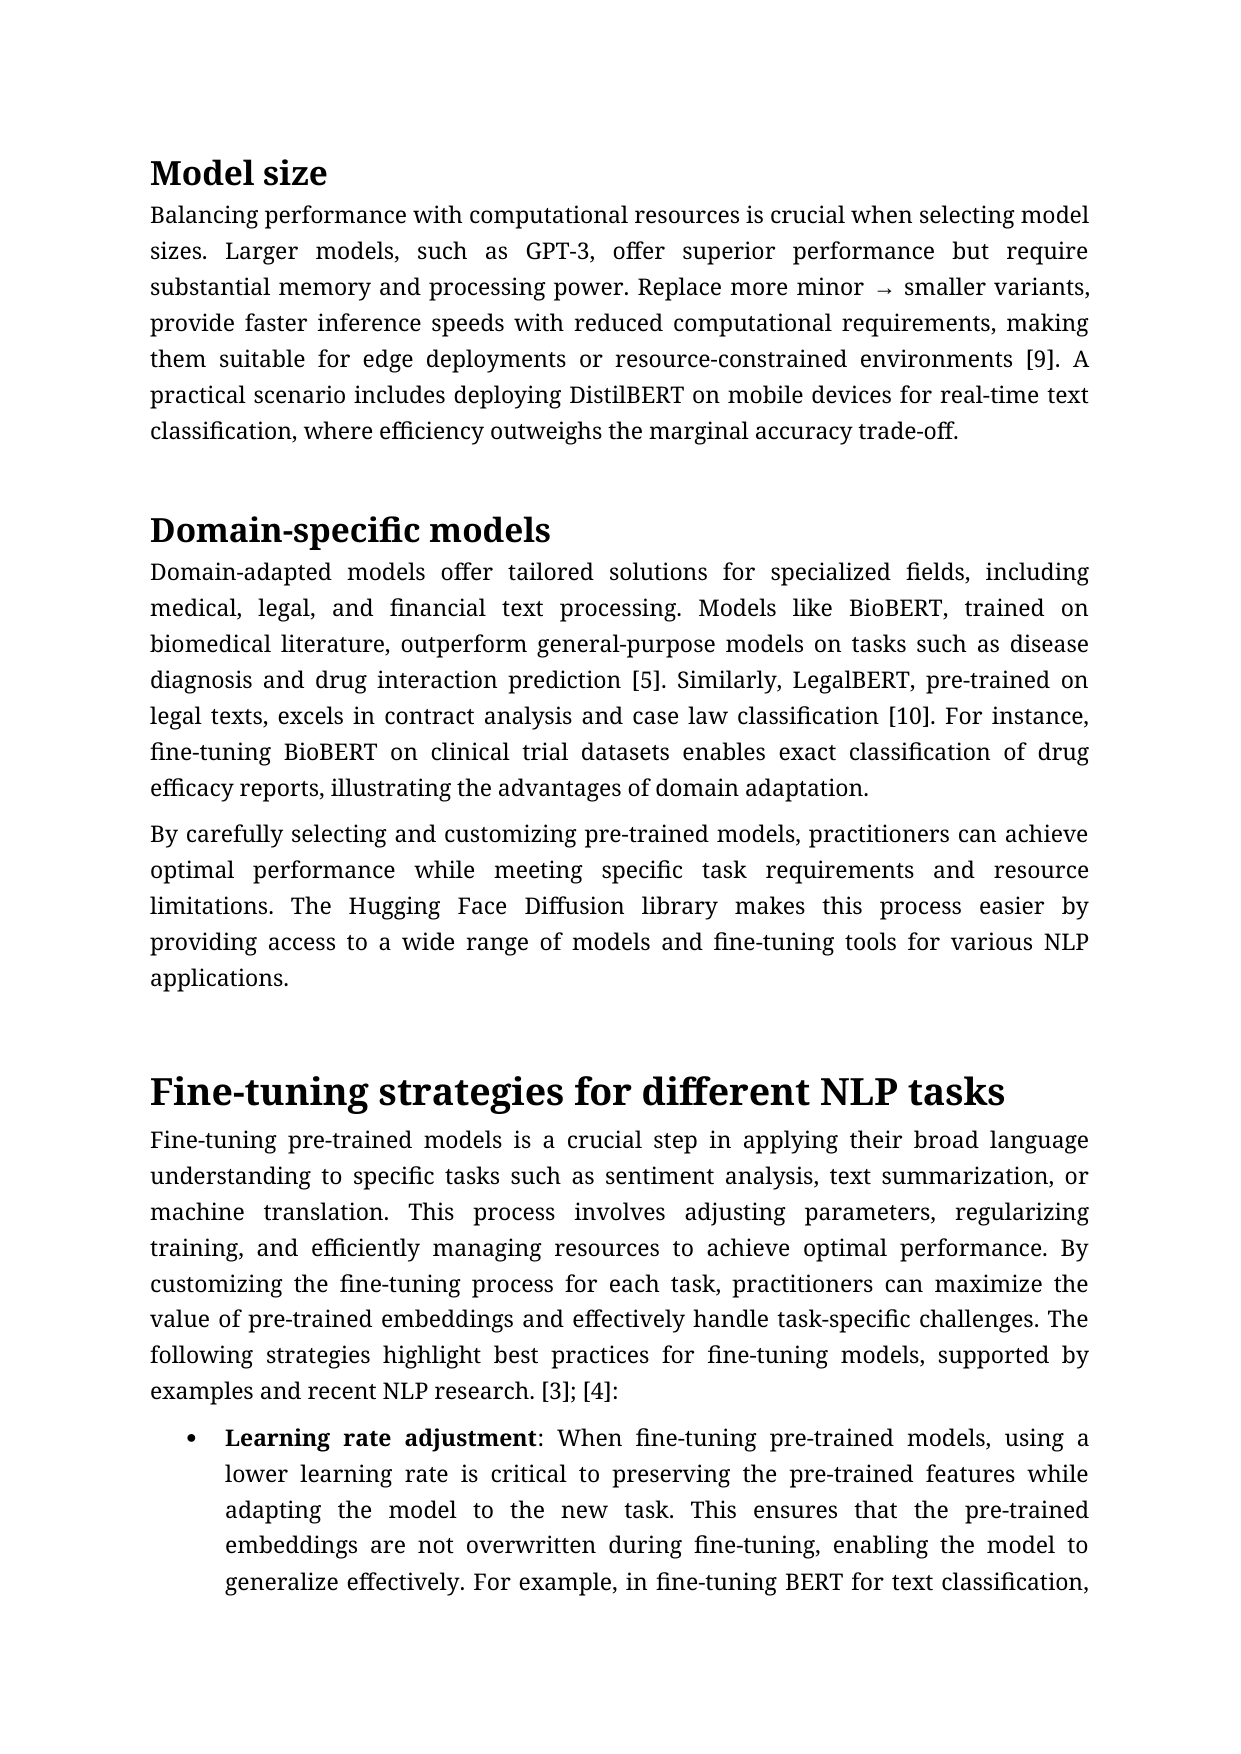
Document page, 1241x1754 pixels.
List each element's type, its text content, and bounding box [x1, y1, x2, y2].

text Balancing performance with computational resources is crucial when selecting model sizes. Larger models, such as GPT-3, offer superior performance but require substantial memory and processing power. Replace more minor → smaller variants, provide faster inference speeds with reduced computational requirements, making them suitable for edge deployments or resource-constrained environments [9]. A practical scenario includes deploying DistilBERT on mobile devices for real-time text classification, where efficiency outweighs the marginal accuracy trade-off. [150, 199, 1090, 446]
text Domain-adapted models offer tailored solutions for specialized fields, including medical, legal, and financial text processing. Models like BioBERT, trained on biomedical literature, outperform general-purpose models on tasks such as disease diagnosis and drug interaction prediction [5]. Similarly, LegalBERT, pre-trained on legal texts, excels in contract analysis and case law classification [10]. For instance, fine-tuning BioBERT on clinical trial datasets enables exact classification of drug efficacy reports, illustrating the advantages of domain adaptation. [150, 556, 1090, 803]
text Fine-tuning pre-trained models is a crucial step in applying their broad language understanding to specific tasks such as sentiment analysis, text summarization, or machine translation. This process involves adjusting parameters, regularizing training, and efficiently managing resources to achieve optimal performance. By customizing the fine-tuning process for each task, practitioners can maximize the value of pre-trained embeddings and effectively handle task-specific challenges. The following strategies highlight best practices for fine-tuning models, supported by examples and recent NLP research. [3]; [4]: [150, 1124, 1090, 1407]
subtitle Domain-specific models [150, 507, 1090, 553]
text By carefully selecting and customizing pre-trained models, practitioners can achieve optimal performance while meeting specific task requirements and resource limitations. The Hugging Face Diffusion library makes this process easier by providing access to a wide range of models and fine-tuning tools for various NLP applications. [150, 818, 1090, 993]
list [187, 1422, 1090, 1597]
subtitle Fine-tuning strategies for different NLP tasks [150, 1065, 1090, 1116]
subtitle Model size [150, 150, 1090, 195]
